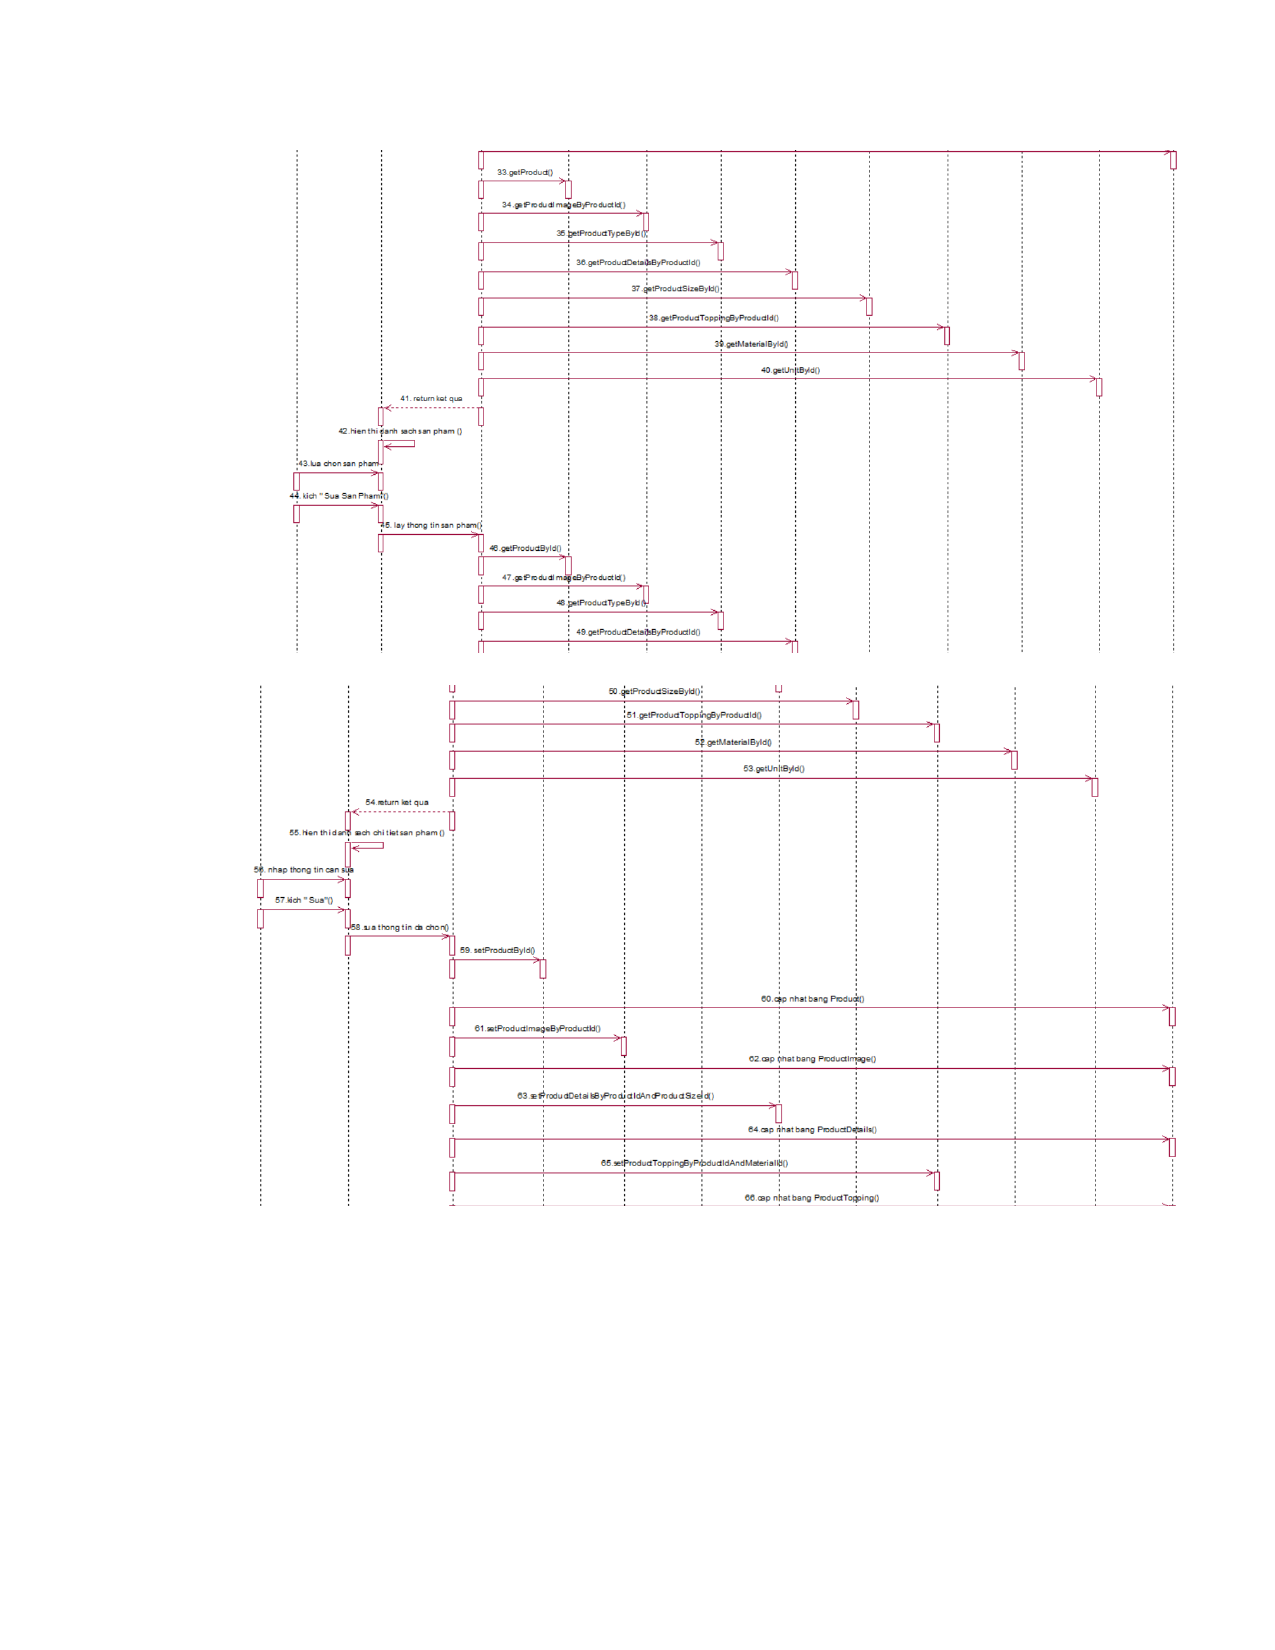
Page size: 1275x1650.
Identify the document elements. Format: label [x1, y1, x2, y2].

picture [262, 150, 1203, 653]
picture [225, 685, 1201, 1206]
